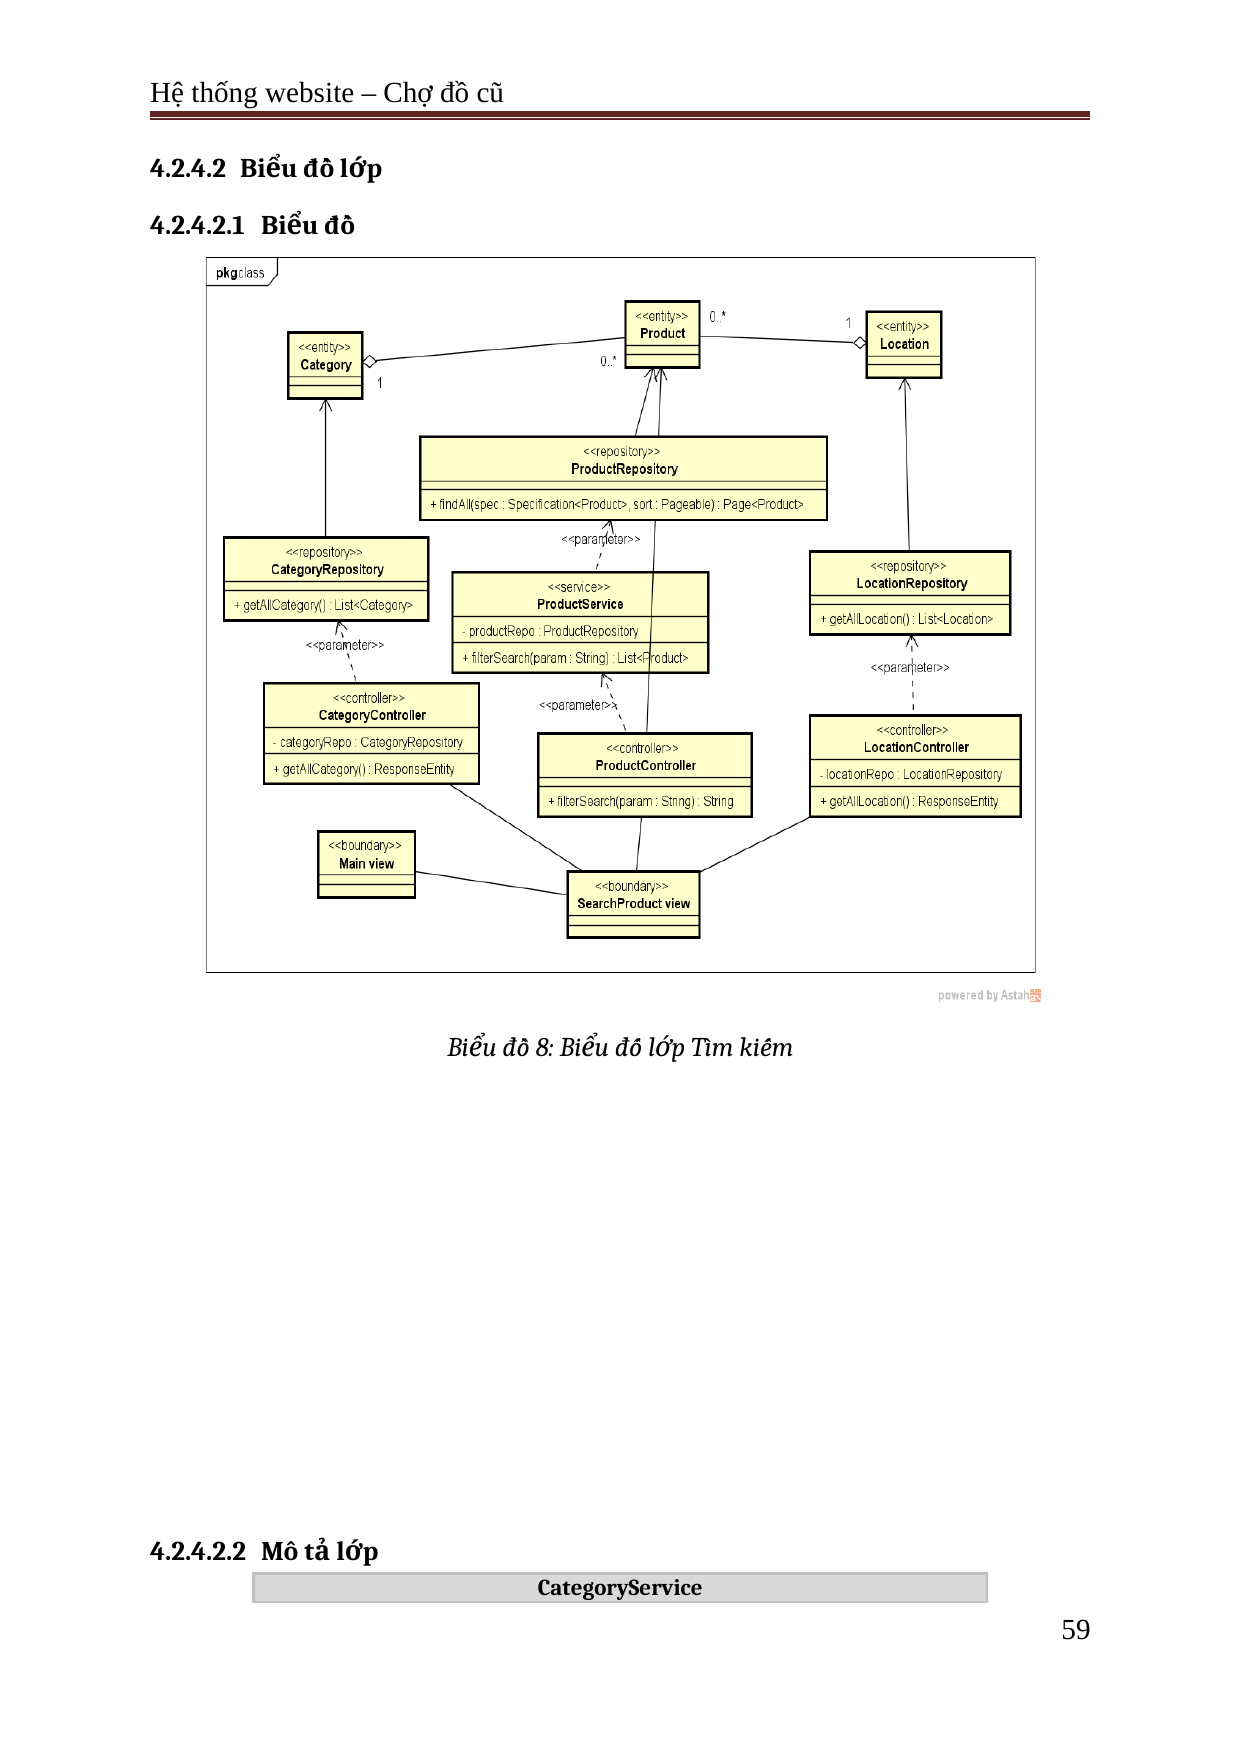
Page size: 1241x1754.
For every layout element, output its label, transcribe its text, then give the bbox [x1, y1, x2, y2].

text Biểu đồ 8: Biểu đố lớp Tìm kiếm [150, 1032, 1090, 1063]
subtitle Biểu đồ [150, 210, 1090, 241]
subtitle Biểu đồ lớp [150, 153, 1090, 185]
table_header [255, 1575, 986, 1601]
picture [197, 245, 1044, 1006]
subtitle Mô tả lớp [150, 1536, 1090, 1567]
